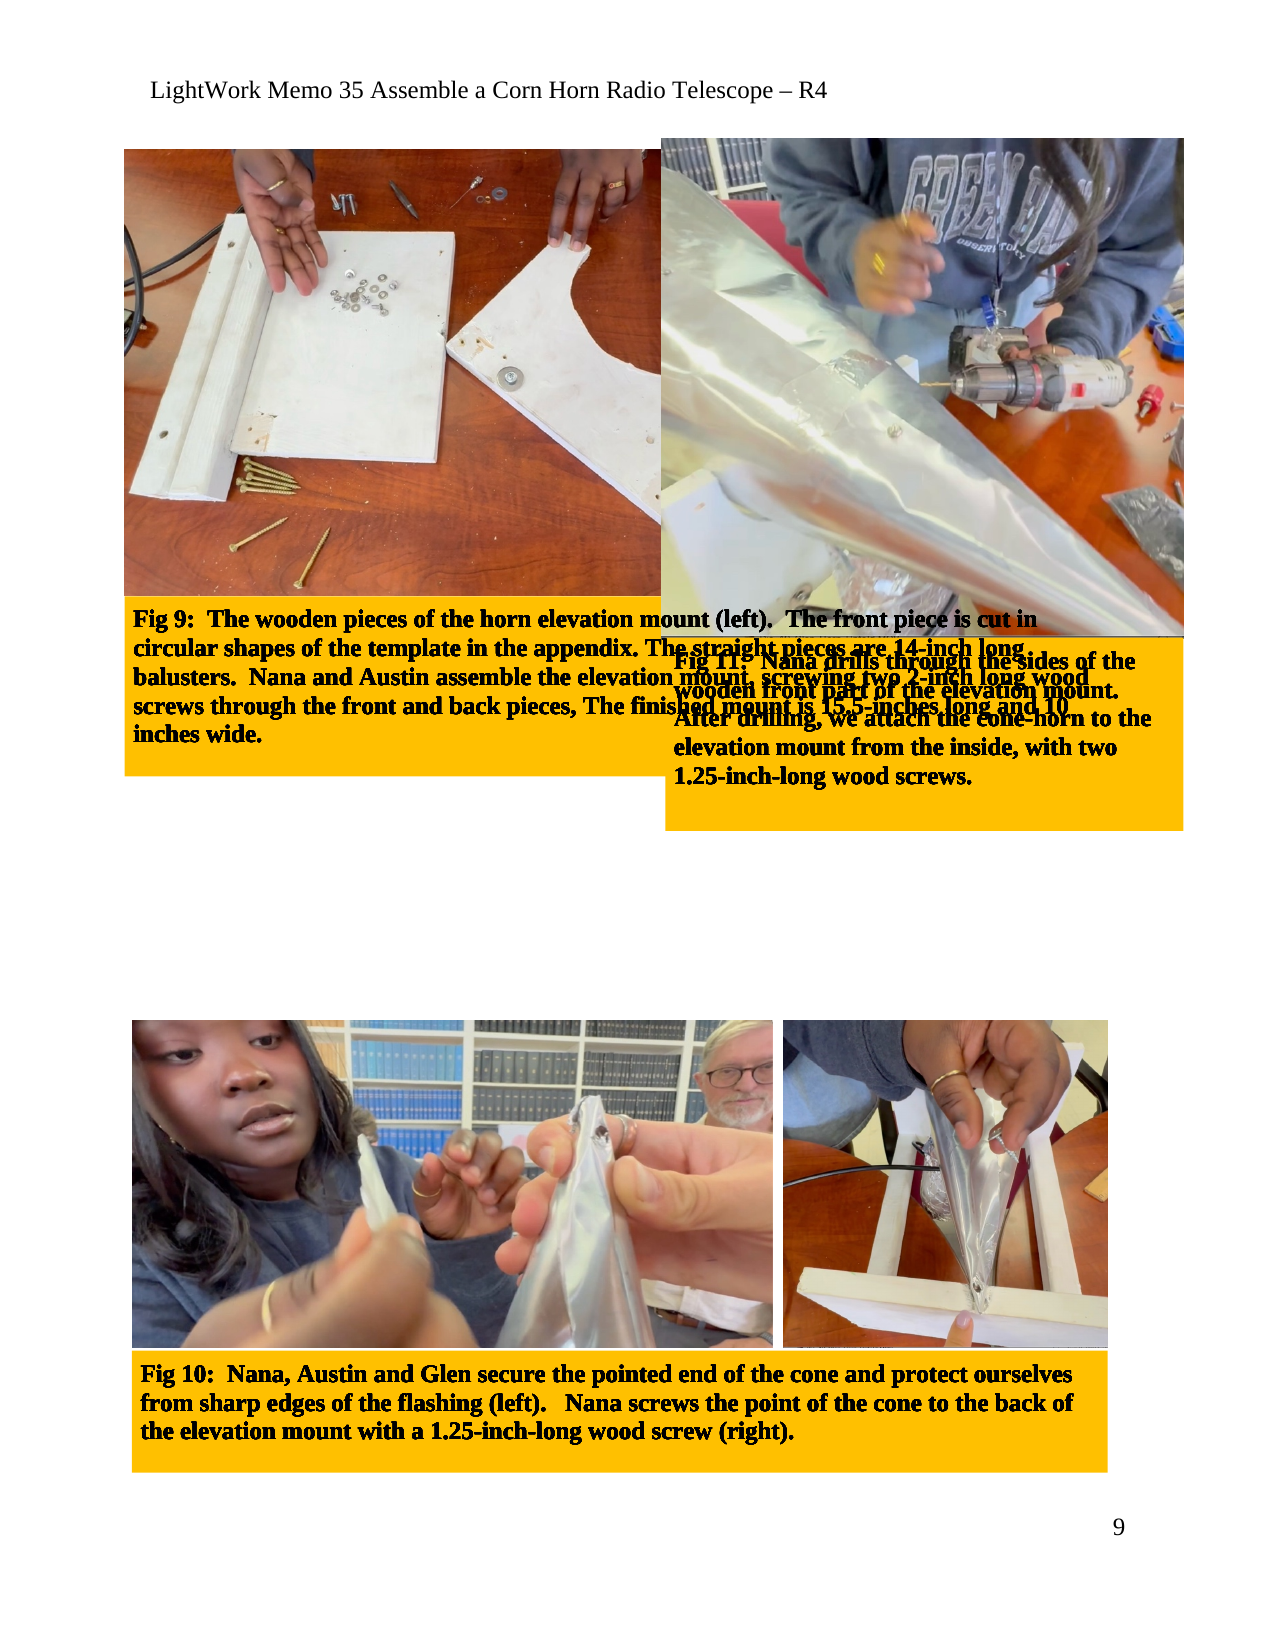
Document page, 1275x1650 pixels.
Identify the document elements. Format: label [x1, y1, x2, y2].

picture [124, 138, 1184, 639]
picture [783, 1020, 1108, 1348]
picture [132, 1020, 773, 1348]
